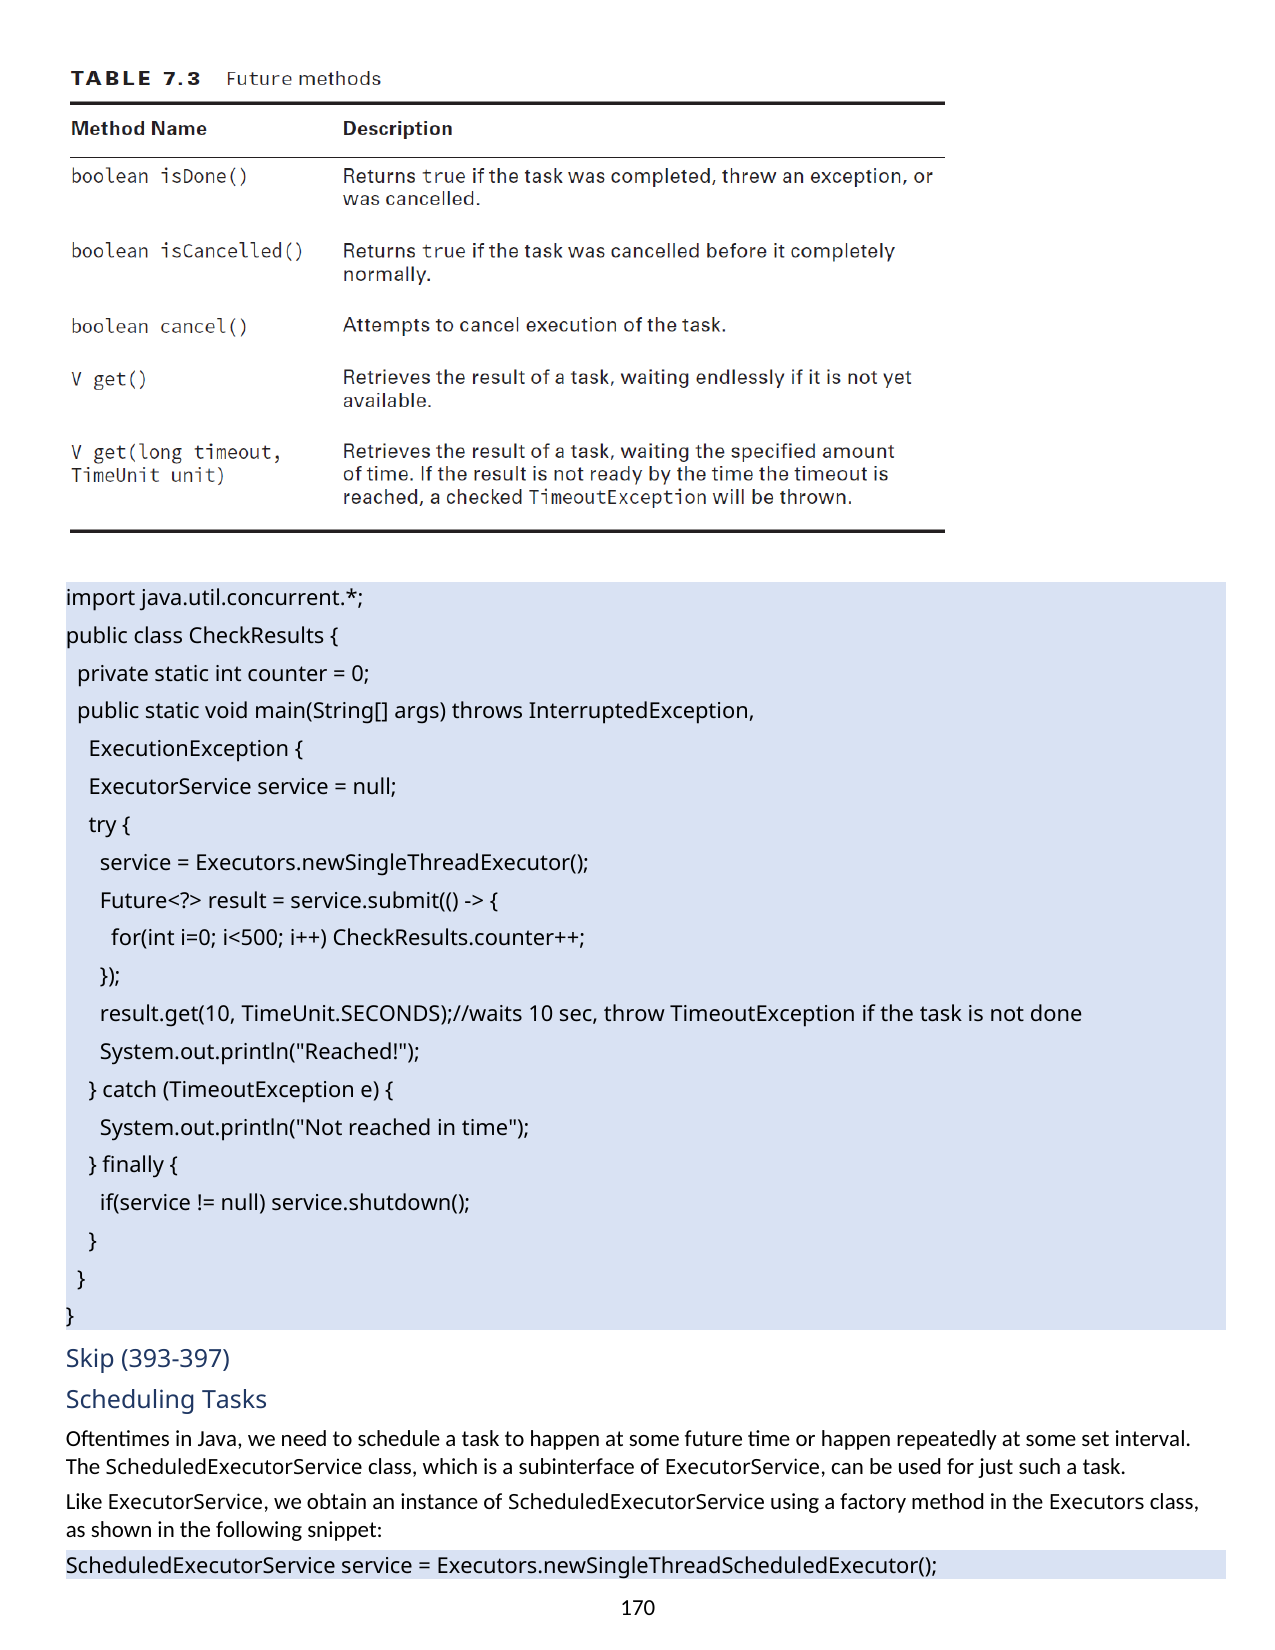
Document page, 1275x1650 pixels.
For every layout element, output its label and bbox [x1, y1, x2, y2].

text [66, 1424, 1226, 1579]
picture [65, 56, 949, 542]
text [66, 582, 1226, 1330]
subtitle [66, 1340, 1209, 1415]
